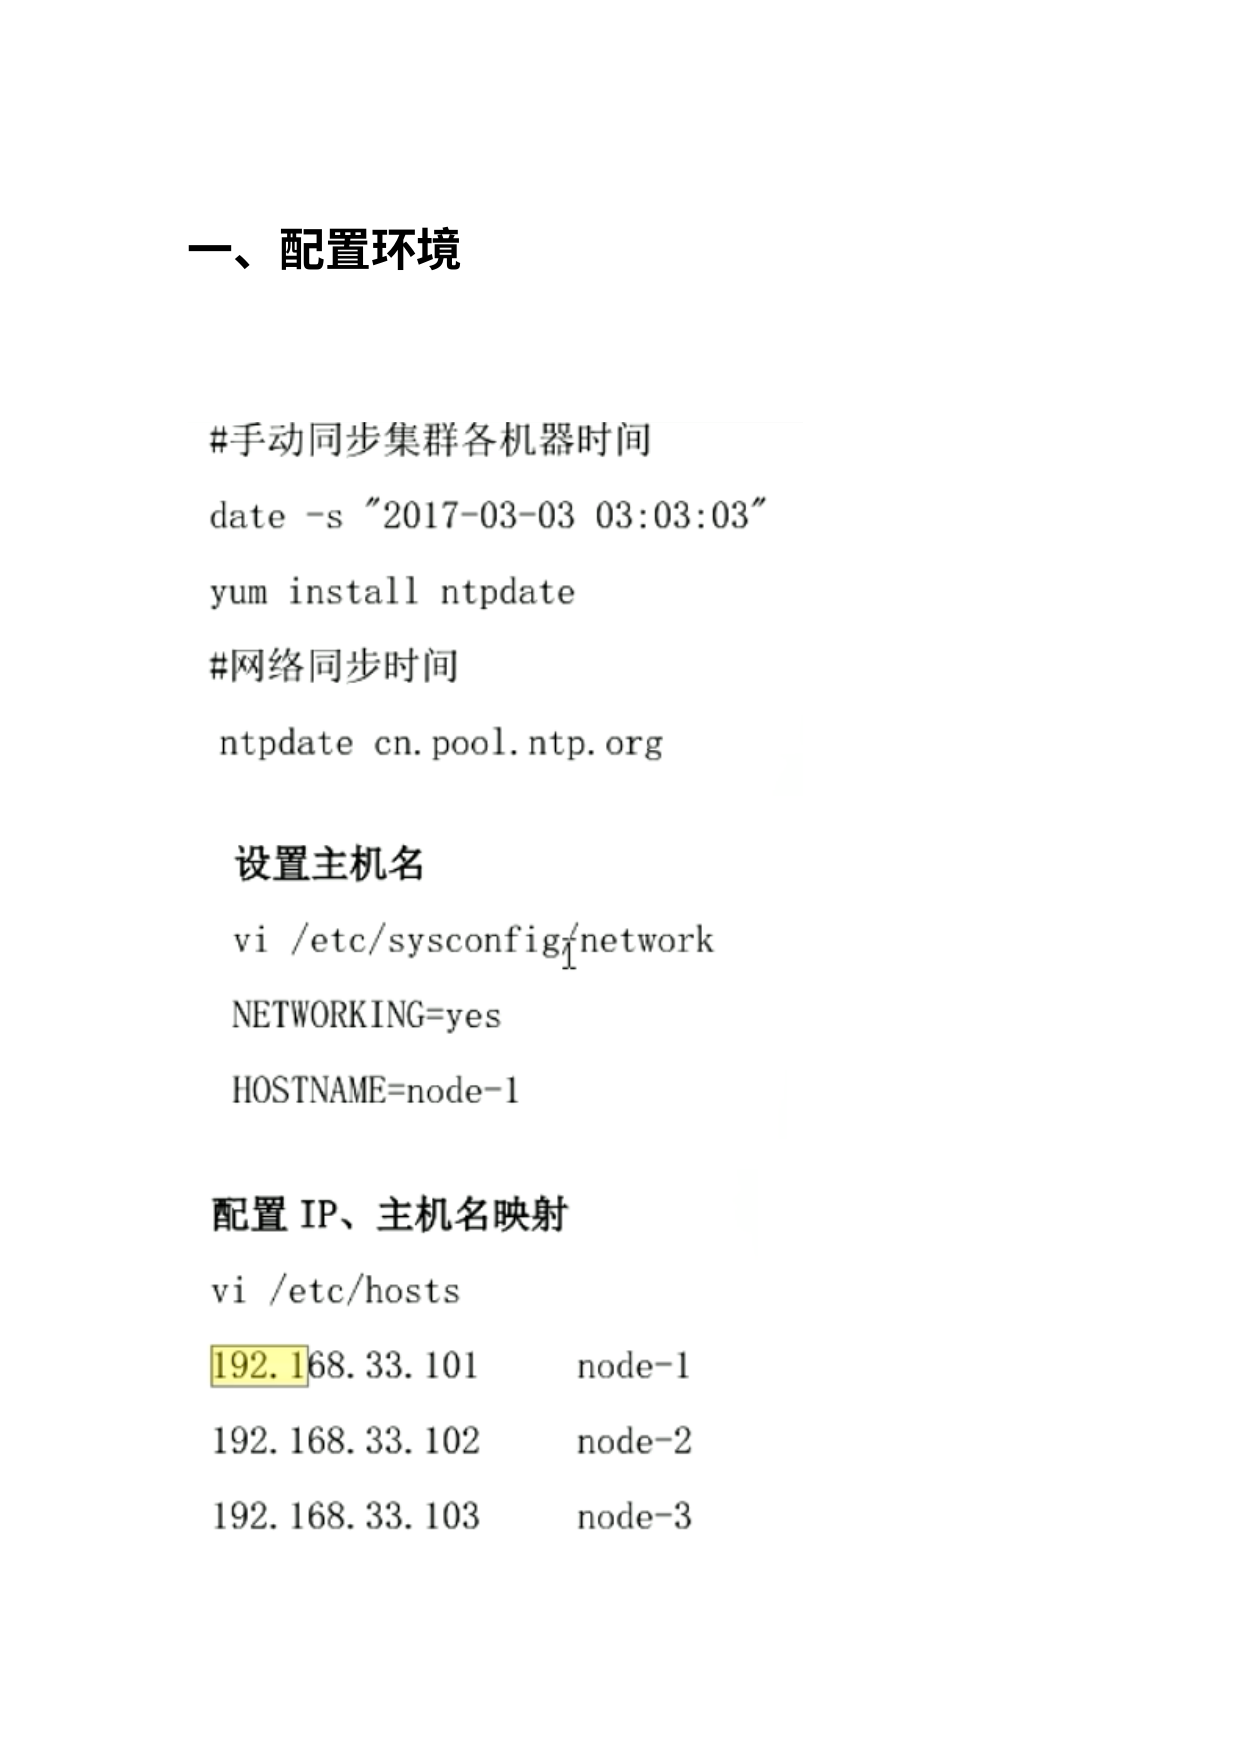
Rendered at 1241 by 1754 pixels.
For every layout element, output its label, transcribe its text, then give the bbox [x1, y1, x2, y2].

picture [187, 422, 803, 796]
picture [187, 812, 788, 1139]
subtitle 配置环境 [187, 197, 1053, 295]
picture [187, 1169, 758, 1545]
